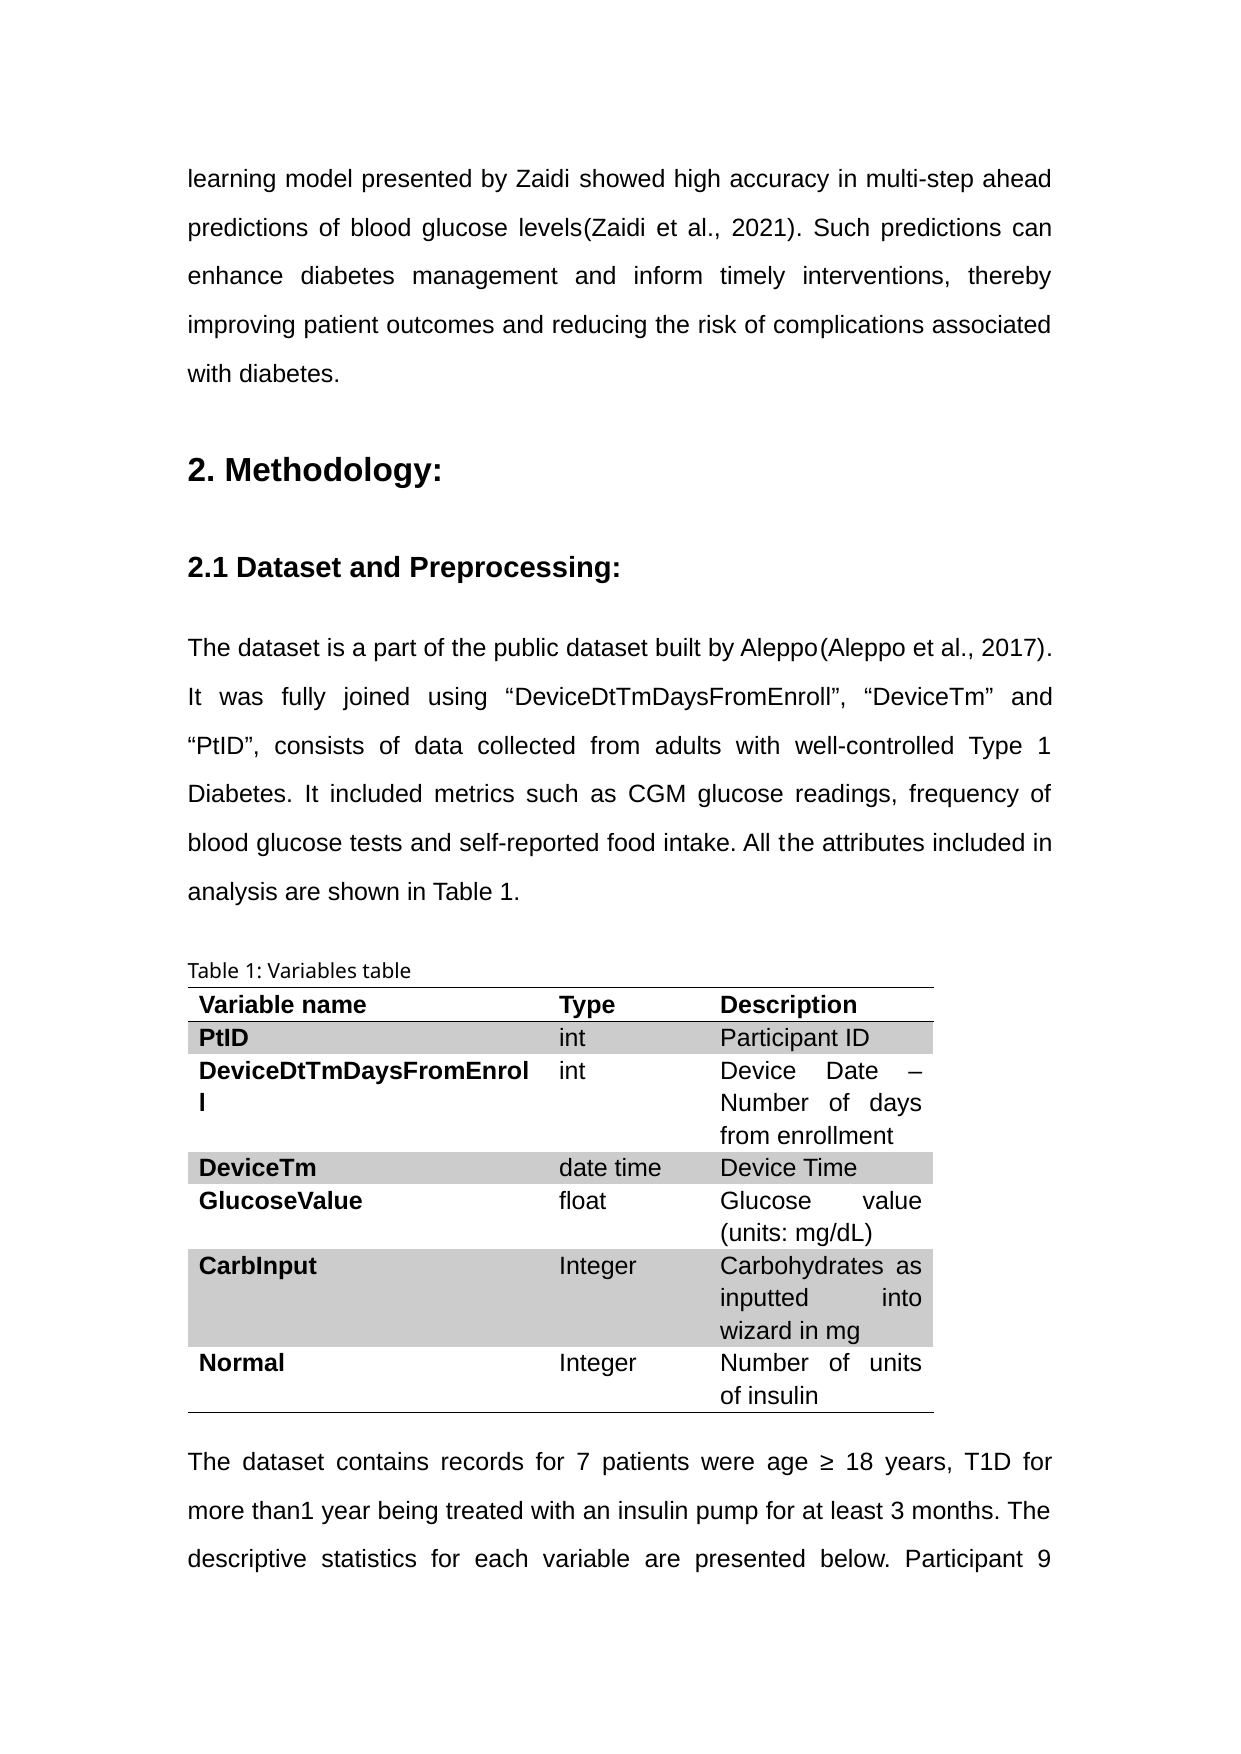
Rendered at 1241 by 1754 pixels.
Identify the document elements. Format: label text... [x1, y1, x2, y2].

table_cell Number of units of insulin [709, 1347, 933, 1412]
text 2. Methodology: [187, 436, 1053, 501]
table_header Variable name [188, 988, 548, 1021]
table_header Type [548, 988, 709, 1021]
table_cell Glucose value (units: mg/dL) [709, 1184, 933, 1249]
table_cell DeviceDtTmDaysFromEnroll [188, 1054, 548, 1152]
table_cell date time [548, 1152, 709, 1184]
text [187, 1445, 1053, 1575]
table_cell Integer [548, 1347, 709, 1412]
table_cell Device Time [709, 1152, 933, 1184]
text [187, 162, 1053, 389]
text Table 1: Variables table [187, 954, 1053, 987]
table_cell Participant ID [709, 1022, 933, 1054]
table_cell PtID [188, 1022, 548, 1054]
table_cell float [548, 1184, 709, 1249]
table_cell GlucoseValue [188, 1184, 548, 1249]
text The dataset is a part of the public dataset built by Aleppo(Aleppo et al., 2017). It was fully joined using “DeviceDtTmDaysFromEnroll”, “DeviceTm” and “PtID”, consists of data collected from adults with well-controlled Type 1 Diabetes. It included metrics such as CGM glucose readings, frequency of blood glucose tests and self-reported food intake. All the attributes included in analysis are shown in Table 1. [187, 631, 1053, 908]
table_cell Device Date – Number of days from enrollment [709, 1054, 933, 1152]
table_cell CarbInput [188, 1249, 548, 1347]
table_cell Carbohydrates as inputted into wizard in mg [709, 1249, 933, 1347]
table_header Description [709, 988, 933, 1021]
table_cell int [548, 1022, 709, 1054]
table_cell DeviceTm [188, 1152, 548, 1184]
table_cell int [548, 1054, 709, 1152]
text 2.1 Dataset and Preprocessing: [187, 534, 1053, 599]
table_cell Integer [548, 1249, 709, 1347]
table_cell Normal [188, 1347, 548, 1412]
